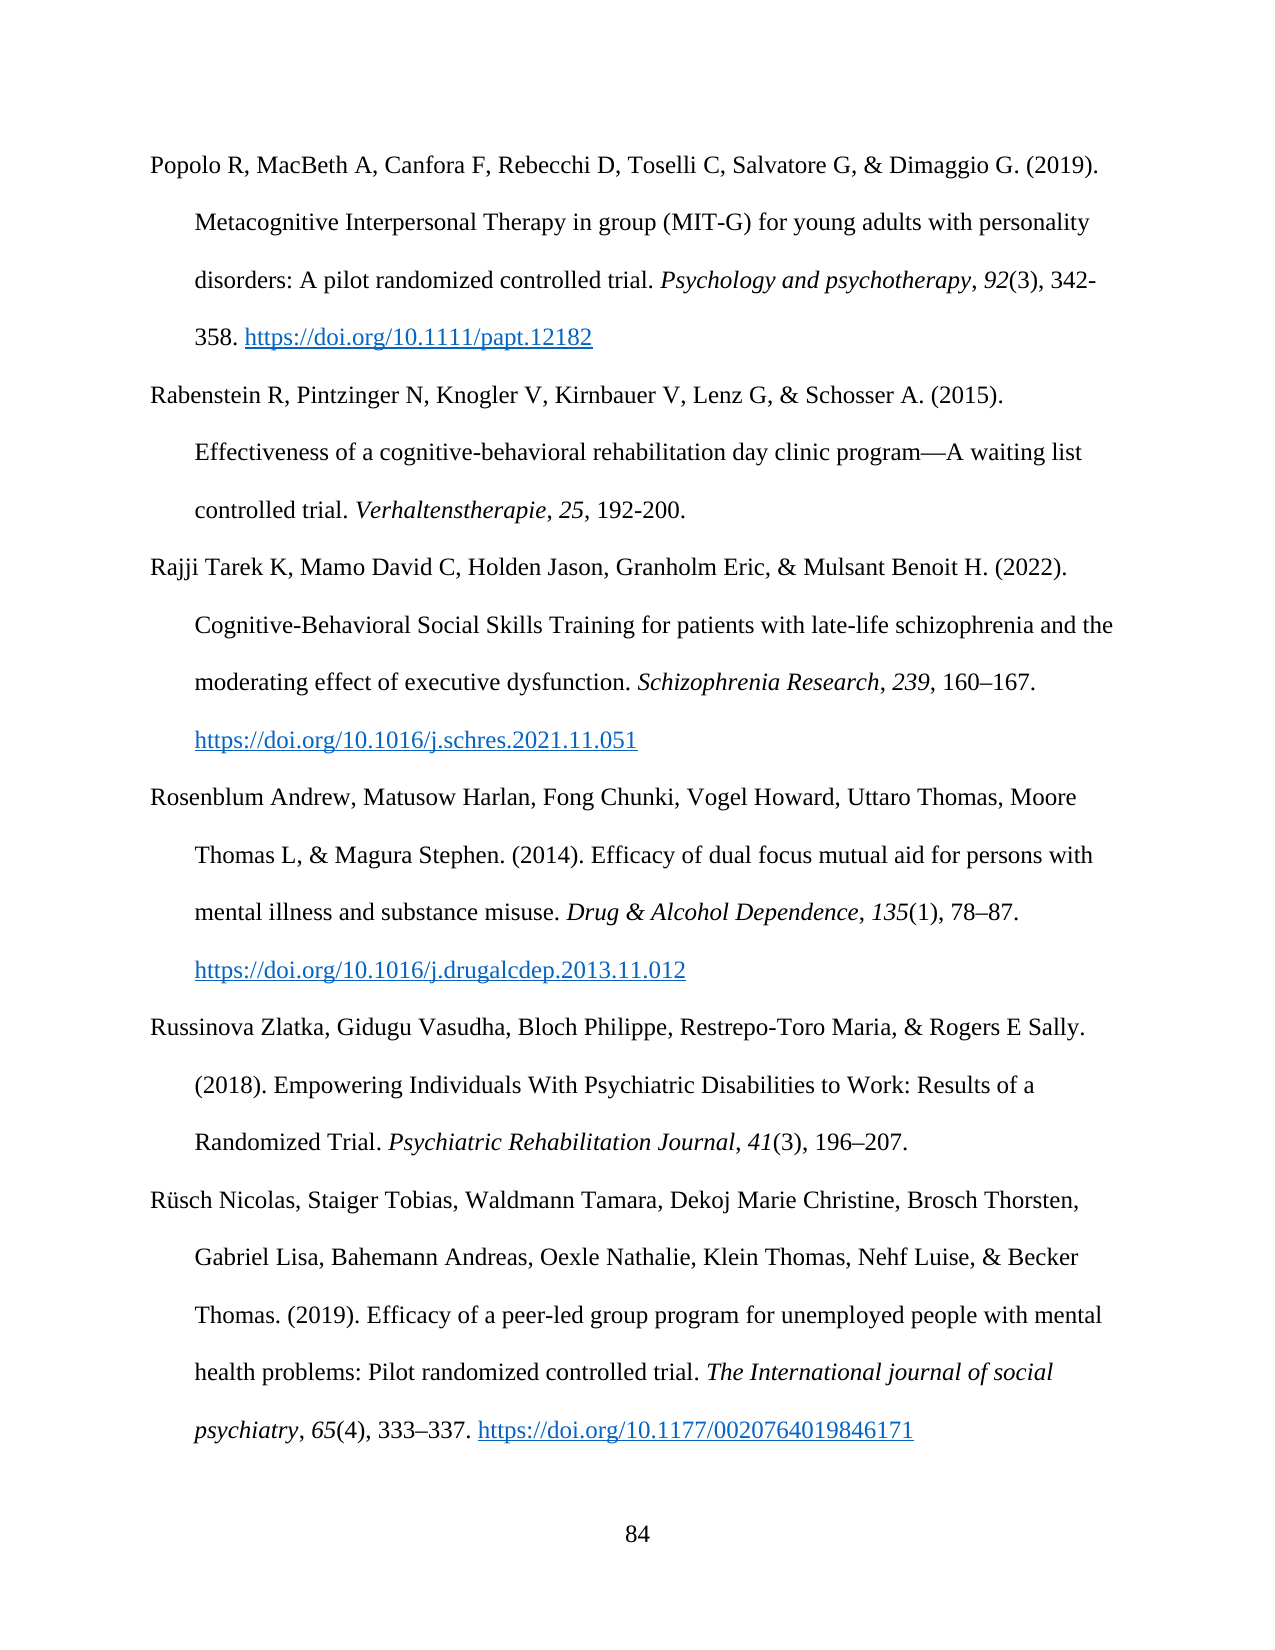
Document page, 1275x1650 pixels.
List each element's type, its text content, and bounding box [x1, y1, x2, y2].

text Rabenstein R, Pintzinger N, Knogler V, Kirnbauer V, Lenz G, & Schosser A. (2015). Effectiveness of a cognitive-behavioral rehabilitation day clinic program—A waiting list controlled trial. Verhaltenstherapie, 25, 192‐200. [150, 380, 1125, 524]
text Rosenblum Andrew, Matusow Harlan, Fong Chunki, Vogel Howard, Uttaro Thomas, Moore Thomas L, & Magura Stephen. (2014). Efficacy of dual focus mutual aid for persons with mental illness and substance misuse. Drug & Alcohol Dependence, 135(1), 78–87. https://doi.org/10.1016/j.drugalcdep.2013.11.012 [150, 782, 1125, 984]
text Rüsch Nicolas, Staiger Tobias, Waldmann Tamara, Dekoj Marie Christine, Brosch Thorsten, Gabriel Lisa, Bahemann Andreas, Oexle Nathalie, Klein Thomas, Nehf Luise, & Becker Thomas. (2019). Efficacy of a peer-led group program for unemployed people with mental health problems: Pilot randomized controlled trial. The International journal of social psychiatry, 65(4), 333–337. https://doi.org/10.1177/0020764019846171 [150, 1185, 1125, 1444]
text Russinova Zlatka, Gidugu Vasudha, Bloch Philippe, Restrepo-Toro Maria, & Rogers E Sally. (2018). Empowering Individuals With Psychiatric Disabilities to Work: Results of a Randomized Trial. Psychiatric Rehabilitation Journal, 41(3), 196–207. [150, 1012, 1125, 1156]
text Popolo R, MacBeth A, Canfora F, Rebecchi D, Toselli C, Salvatore G, & Dimaggio G. (2019). Metacognitive Interpersonal Therapy in group (MIT-G) for young adults with personality disorders: A pilot randomized controlled trial. Psychology and psychotherapy, 92(3), 342‐358. https://doi.org/10.1111/papt.12182 [150, 150, 1125, 351]
text Rajji Tarek K, Mamo David C, Holden Jason, Granholm Eric, & Mulsant Benoit H. (2022). Cognitive-Behavioral Social Skills Training for patients with late-life schizophrenia and the moderating effect of executive dysfunction. Schizophrenia Research, 239, 160–167. https://doi.org/10.1016/j.schres.2021.11.051 [150, 552, 1125, 754]
